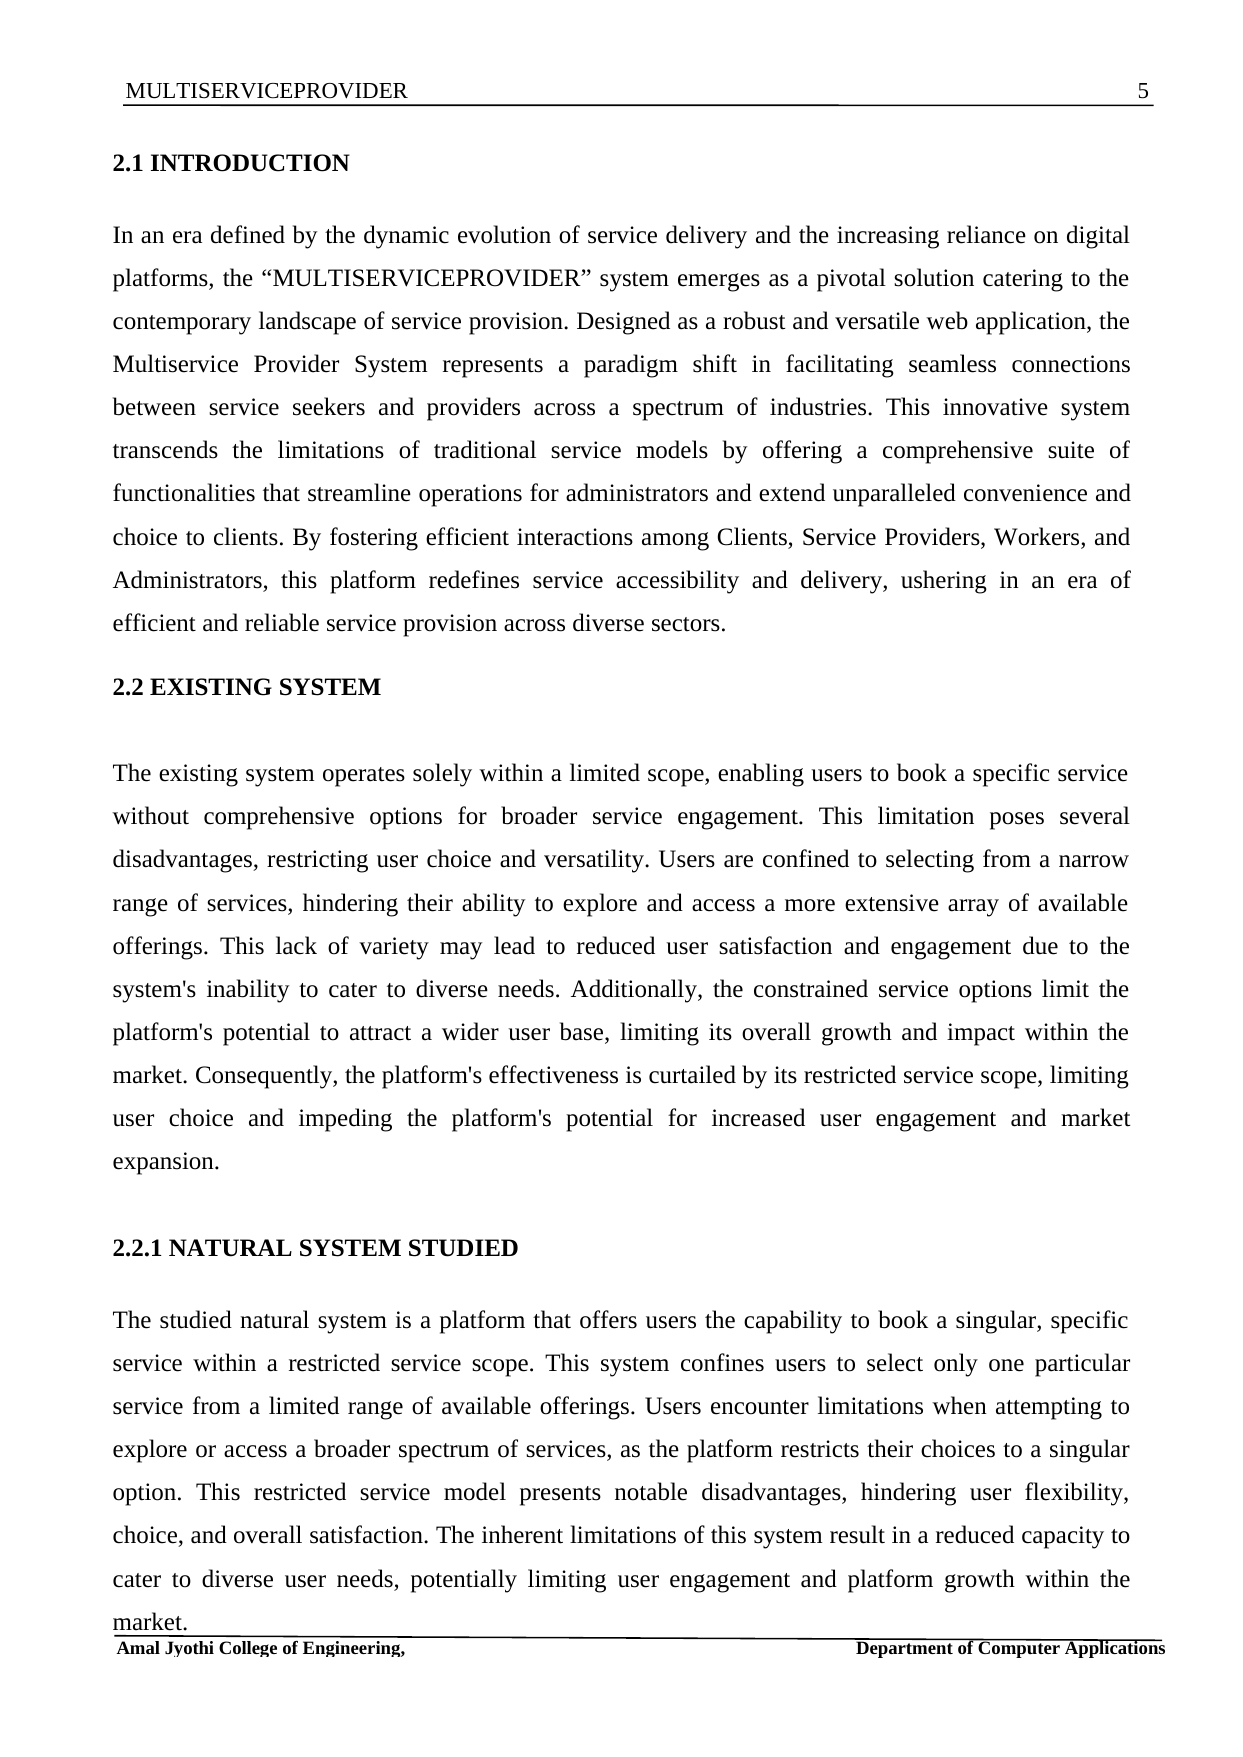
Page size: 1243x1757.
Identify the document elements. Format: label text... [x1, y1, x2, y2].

text The studied natural system is a platform that offers users the capability to book a singular, specific service within a restricted service scope. This system confines users to select only one particular service from a limited range of available offerings. Users encounter limitations when attempting to explore or access a broader spectrum of services, as the platform restricts their choices to a singular option. This restricted service model presents notable disadvantages, hindering user flexibility, choice, and overall satisfaction. The inherent limitations of this system result in a reduced capacity to cater to diverse user needs, potentially limiting user engagement and platform growth within the market. [112, 1305, 1131, 1636]
subtitle NATURAL SYSTEM STUDIED [112, 1233, 1176, 1262]
subtitle INTRODUCTION [112, 148, 1176, 177]
text The existing system operates solely within a limited scope, enabling users to book a specific service without comprehensive options for broader service engagement. This limitation poses several disadvantages, restricting user choice and versatility. Users are confined to selecting from a narrow range of services, hindering their ability to explore and access a more extensive array of available offerings. This lack of variety may lead to reduced user satisfaction and engagement due to the system's inability to cater to diverse needs. Additionally, the constrained service options limit the platform's potential to attract a wider user base, limiting its overall growth and impact within the market. Consequently, the platform's effectiveness is curtailed by its restricted service scope, limiting user choice and impeding the platform's potential for increased user engagement and market expansion. [112, 758, 1130, 1175]
text In an era defined by the dynamic evolution of service delivery and the increasing reliance on digital platforms, the “MULTISERVICEPROVIDER” system emerges as a pivotal solution catering to the contemporary landscape of service provision. Designed as a robust and versatile web application, the Multiservice Provider System represents a paradigm shift in facilitating seamless connections between service seekers and providers across a spectrum of industries. This innovative system transcends the limitations of traditional service models by offering a comprehensive suite of functionalities that streamline operations for administrators and extend unparalleled convenience and choice to clients. By fostering efficient interactions among Clients, Service Providers, Workers, and Administrators, this platform redefines service accessibility and delivery, ushering in an era of efficient and reliable service provision across diverse sectors. [112, 220, 1131, 637]
subtitle EXISTING SYSTEM [112, 672, 1176, 701]
